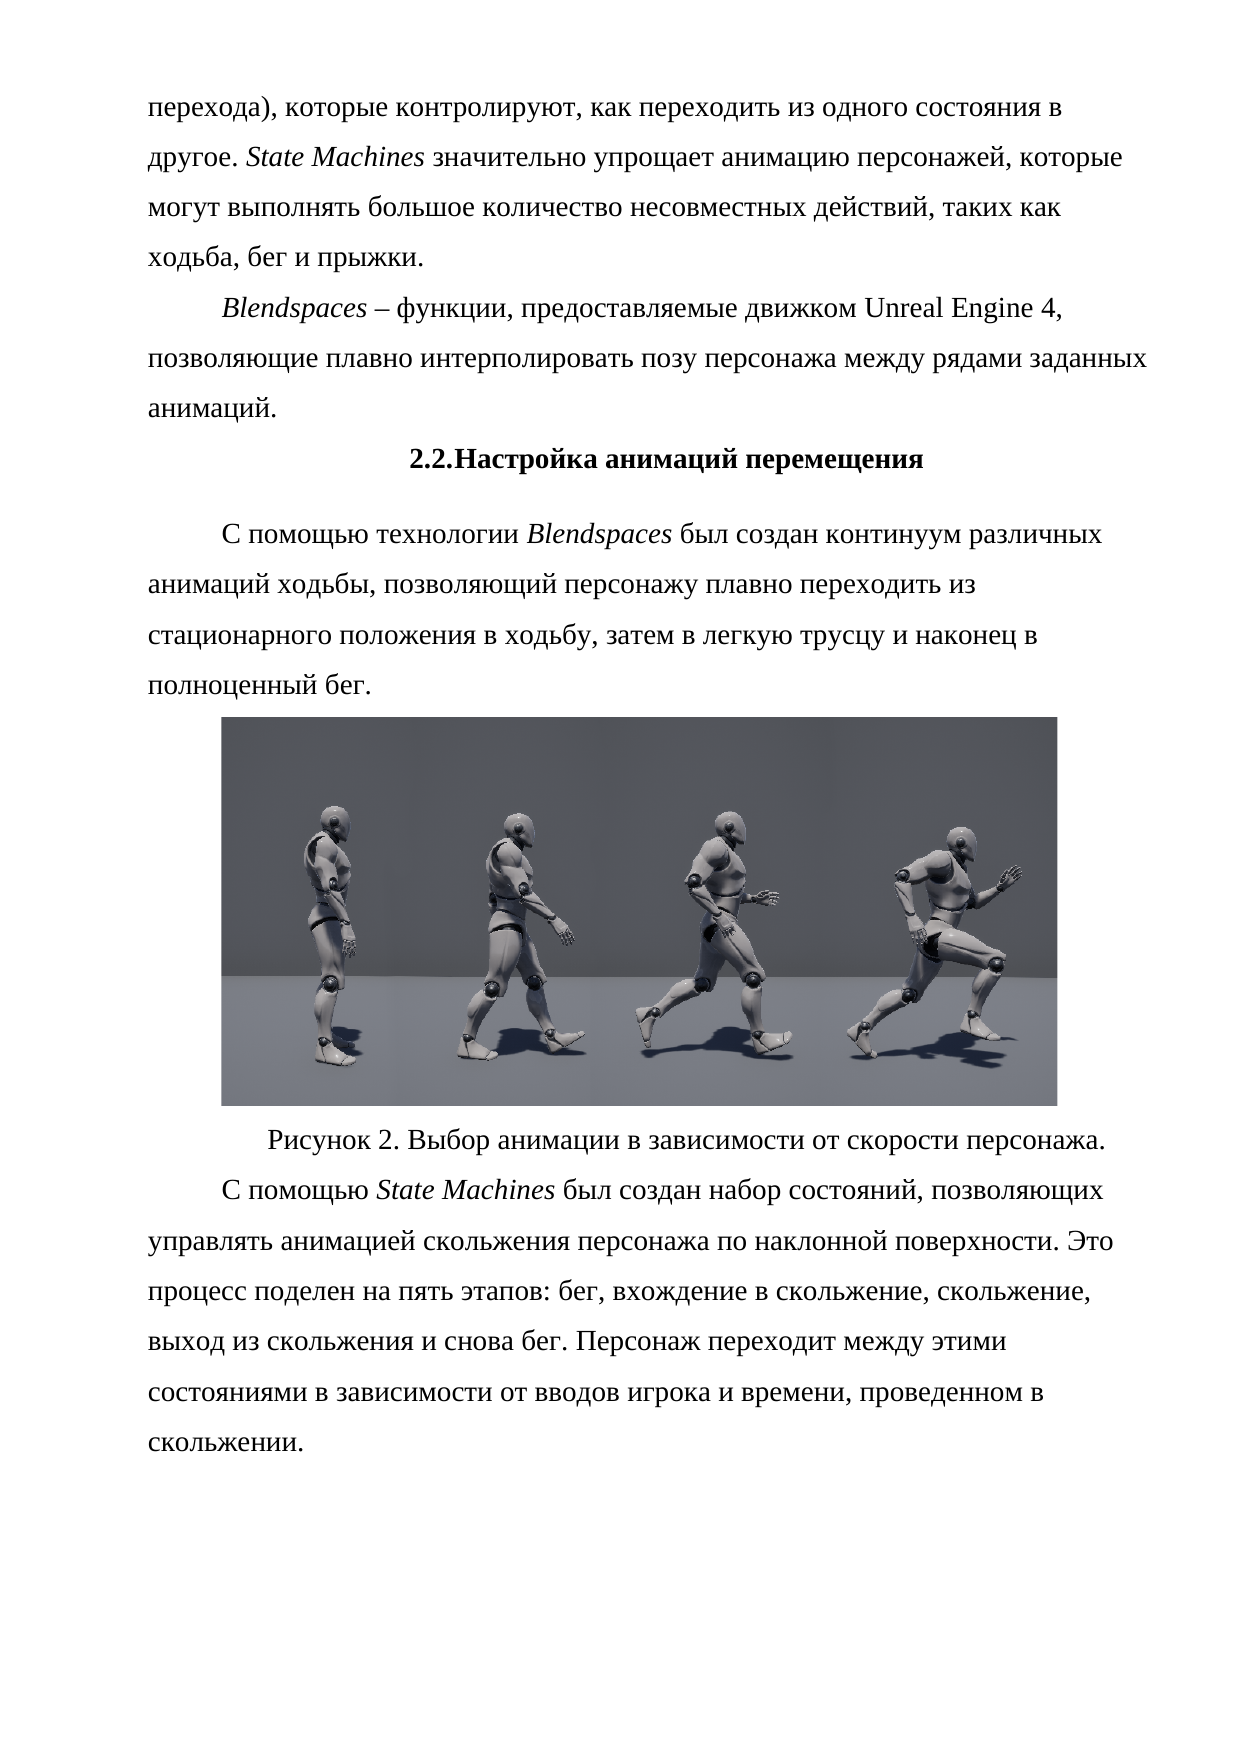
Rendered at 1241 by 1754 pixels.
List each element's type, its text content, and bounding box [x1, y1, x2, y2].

text С помощью технологии Blendspaces был создан континуум различных анимаций ходьбы, позволяющий персонажу плавно переходить из стационарного положения в ходьбу, затем в легкую трусцу и наконец в полноценный бег. [148, 516, 1152, 701]
picture [221, 717, 1058, 1106]
text Blendspaces – функции, предоставляемые движком Unreal Engine 4, позволяющие плавно интерполировать позу персонажа между рядами заданных анимаций. [148, 290, 1152, 424]
text С помощью State Machines был создан набор состояний, позволяющих управлять анимацией скольжения персонажа по наклонной поверхности. Это процесс поделен на пять этапов: бег, вхождение в скольжение, скольжение, выход из скольжения и снова бег. Персонаж переходит между этими состояниями в зависимости от вводов игрока и времени, проведенном в скольжении. [148, 1172, 1152, 1458]
text Рисунок 2. Выбор анимации в зависимости от скорости персонажа. [148, 1122, 1152, 1156]
list Настройка анимаций перемещения [185, 441, 1148, 474]
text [148, 89, 1152, 273]
